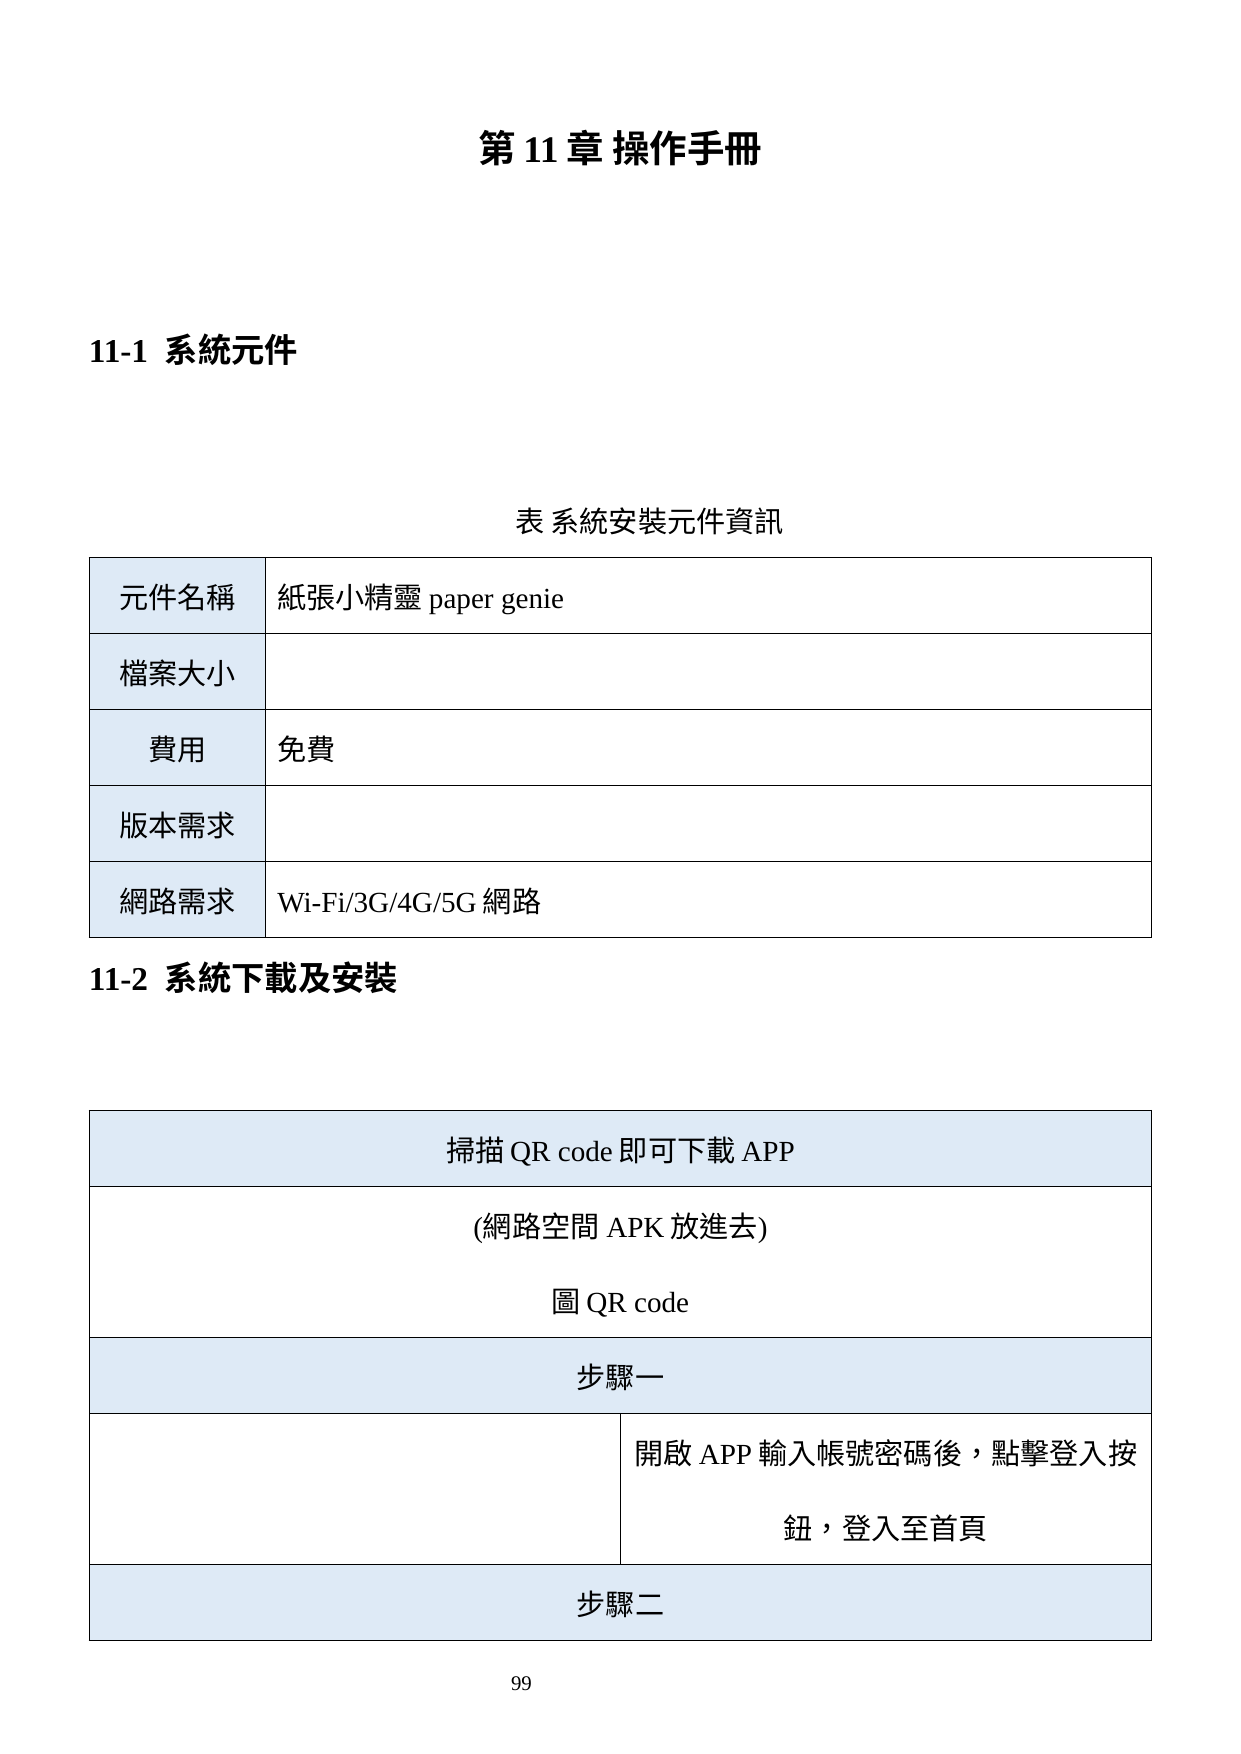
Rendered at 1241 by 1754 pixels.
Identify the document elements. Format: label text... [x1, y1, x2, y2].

table_cell 網路需求 [90, 862, 265, 937]
table_cell [90, 1414, 620, 1564]
table_cell 版本需求 [90, 786, 265, 861]
table_cell [266, 634, 1151, 709]
subtitle 第11章 操作手冊 [89, 108, 1152, 183]
table_header 元件名稱 [90, 558, 265, 633]
table_cell Wi-Fi/3G/4G/5G網路 [266, 862, 1151, 937]
table_cell 開啟APP輸入帳號密碼後，點擊登入按鈕，登入至首頁 [621, 1414, 1151, 1564]
subtitle 11-1 系統元件 [89, 311, 1152, 386]
table_cell (網路空間 APK放進去) 圖QR code [90, 1187, 1151, 1337]
table_cell 步驟二 [90, 1565, 1151, 1640]
table_cell 步驟一 [90, 1338, 1151, 1413]
table_header 紙張小精靈paper genie [266, 558, 1151, 633]
subtitle 11-2 系統下載及安裝 [89, 938, 1152, 1013]
table_cell [266, 786, 1151, 861]
table_cell 檔案大小 [90, 634, 265, 709]
table_cell 費用 [90, 710, 265, 785]
table_header 掃描QR code即可下載APP [90, 1111, 1151, 1186]
text 表 系統安裝元件資訊 [89, 482, 1152, 557]
table_cell 免費 [266, 710, 1151, 785]
